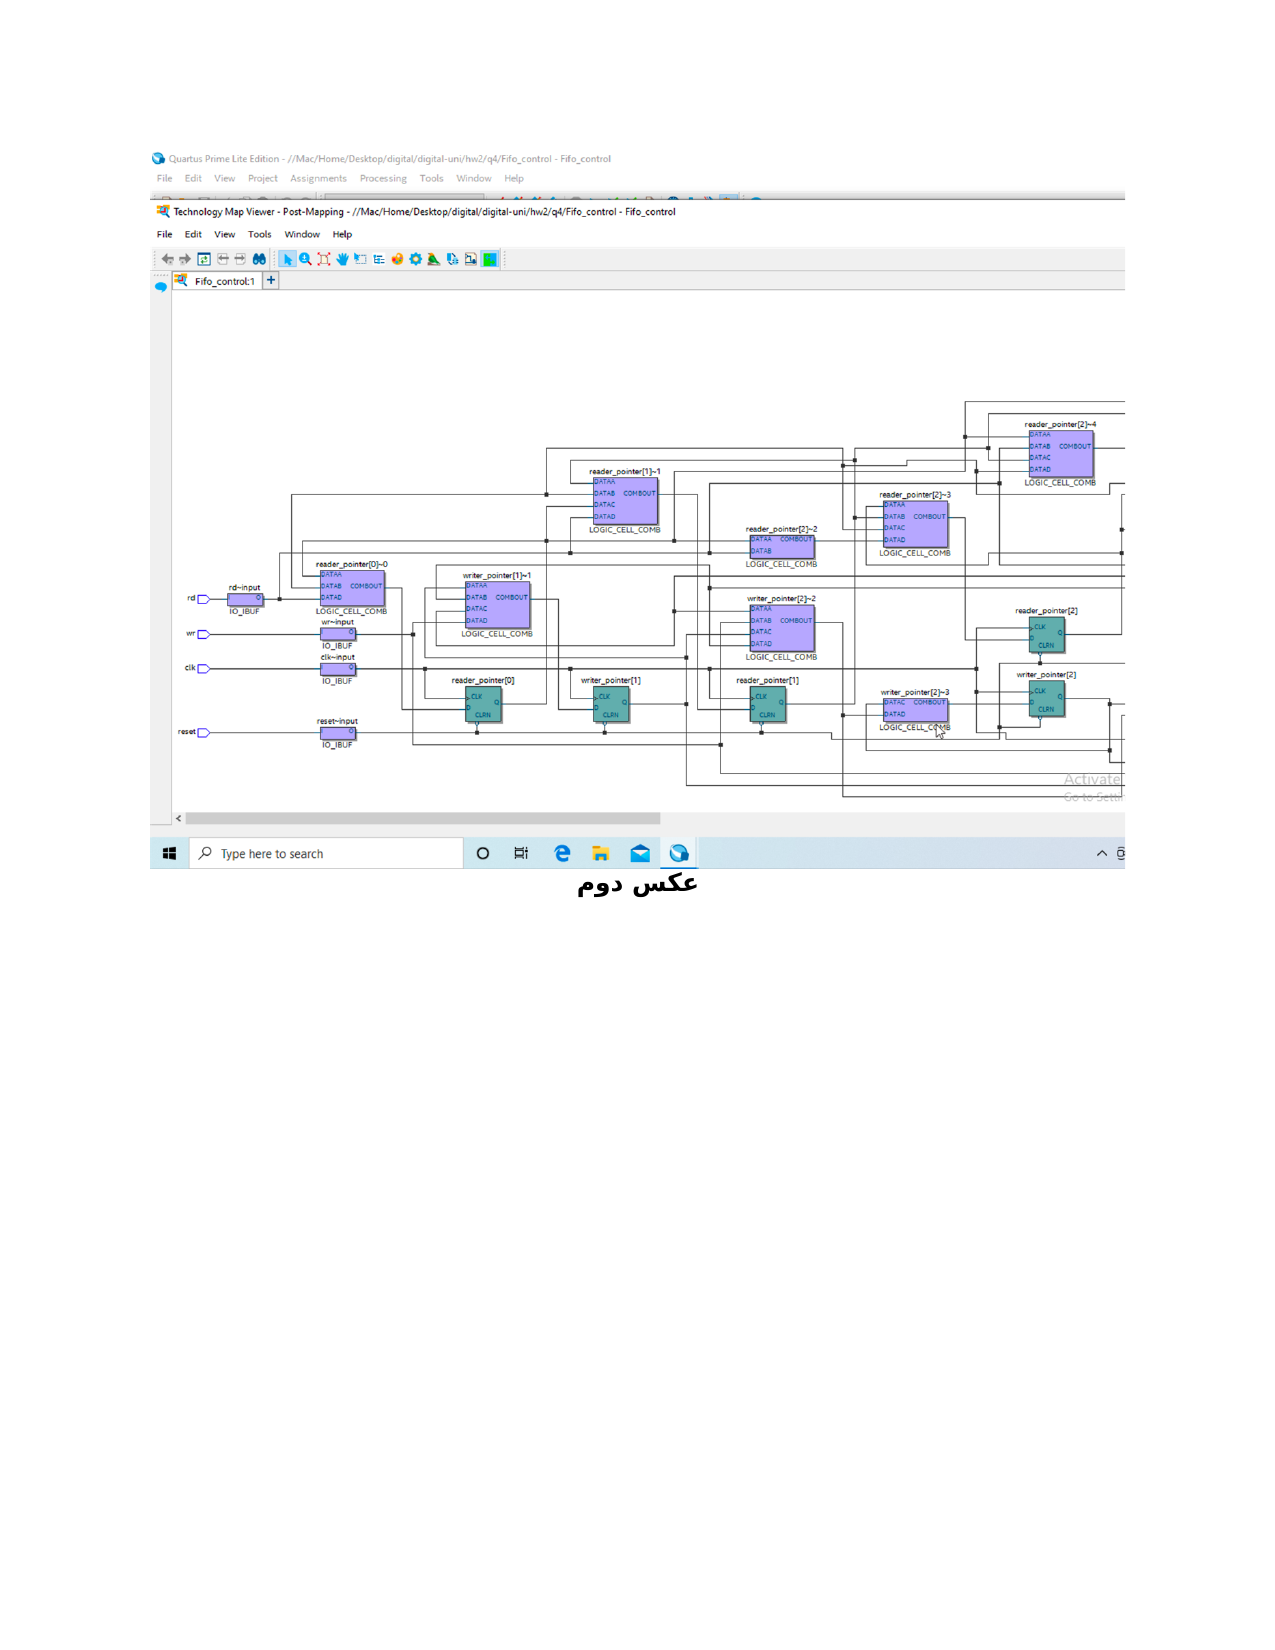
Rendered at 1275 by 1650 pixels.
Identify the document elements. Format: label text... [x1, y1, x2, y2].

text عکس دوم [150, 869, 1125, 898]
picture [150, 150, 1125, 869]
